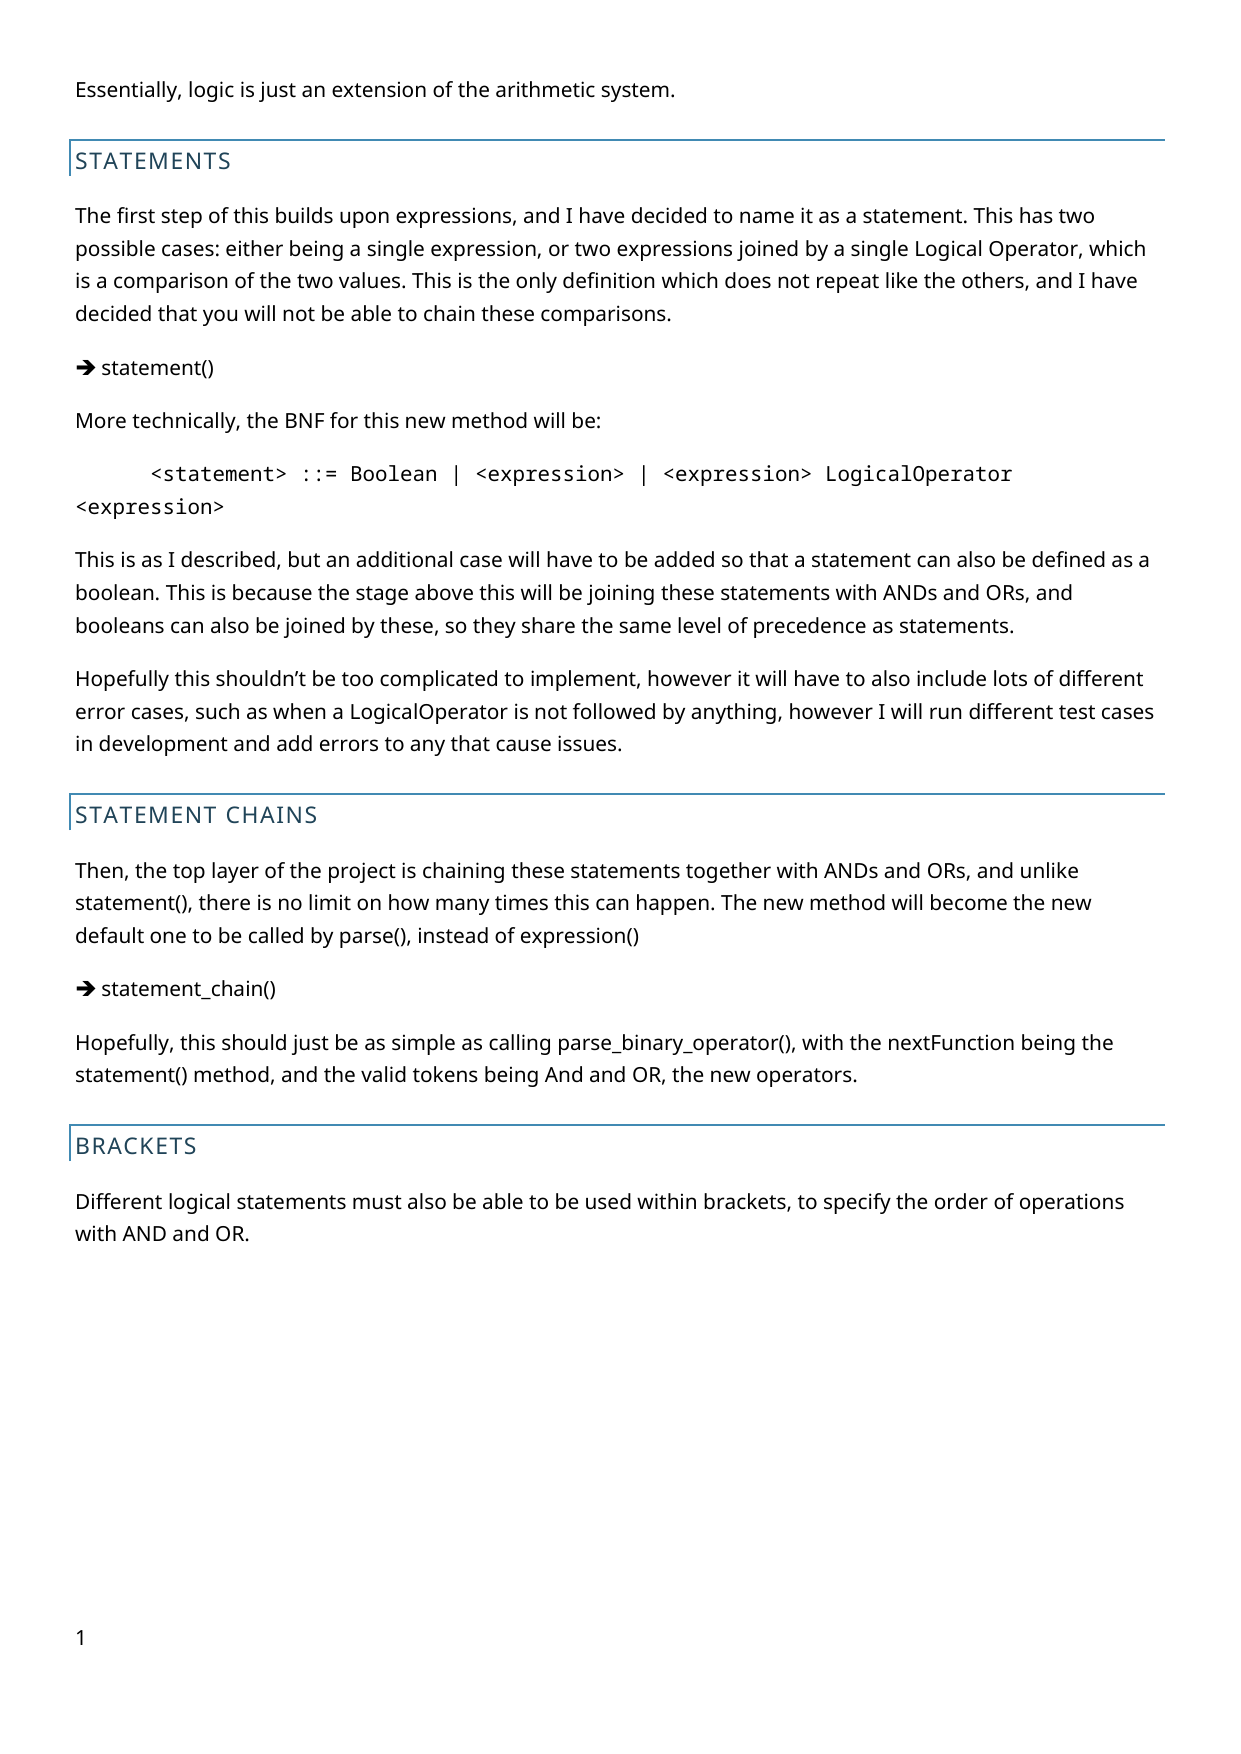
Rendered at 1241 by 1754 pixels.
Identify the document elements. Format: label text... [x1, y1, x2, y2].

text Then, the top layer of the project is chaining these statements together with ANDs and ORs, and unlike statement(), there is no limit on how many times this can happen. The new method will become the new default one to be called by parse(), instead of expression() [75, 856, 1165, 949]
text <statement> ::= Boolean | <expression> | <expression> LogicalOperator <expression> [75, 459, 1165, 521]
text The first step of this builds upon expressions, and I have decided to name it as a statement. This has two possible cases: either being a single expression, or two expressions joined by a single Logical Operator, which is a comparison of the two values. This is the only definition which does not repeat like the others, and I have decided that you will not be able to chain these comparisons. [75, 201, 1165, 328]
text statement_chain() [75, 974, 1165, 1003]
text statement() [75, 353, 1165, 381]
text Essentially, logic is just an extension of the arithmetic system. [75, 75, 1165, 103]
text Hopefully this shouldn’t be too complicated to implement, however it will have to also include lots of different error cases, such as when a LogicalOperator is not followed by anything, however I will run different test cases in development and add errors to any that cause issues. [75, 664, 1165, 758]
subtitle brackets [71, 1126, 1165, 1161]
text Hopefully, this should just be as simple as calling parse_binary_operator(), with the nextFunction being the statement() method, and the valid tokens being And and OR, the new operators. [75, 1028, 1165, 1089]
text More technically, the BNF for this new method will be: [75, 406, 1165, 434]
subtitle statement chains [71, 795, 1165, 830]
text This is as I described, but an additional case will have to be added so that a statement can also be defined as a boolean. This is because the stage above this will be joining these statements with ANDs and ORs, and booleans can also be joined by these, so they share the same level of precedence as statements. [75, 546, 1165, 639]
text Different logical statements must also be able to be used within brackets, to specify the order of operations with AND and OR. [75, 1187, 1165, 1248]
subtitle statements [71, 141, 1165, 176]
